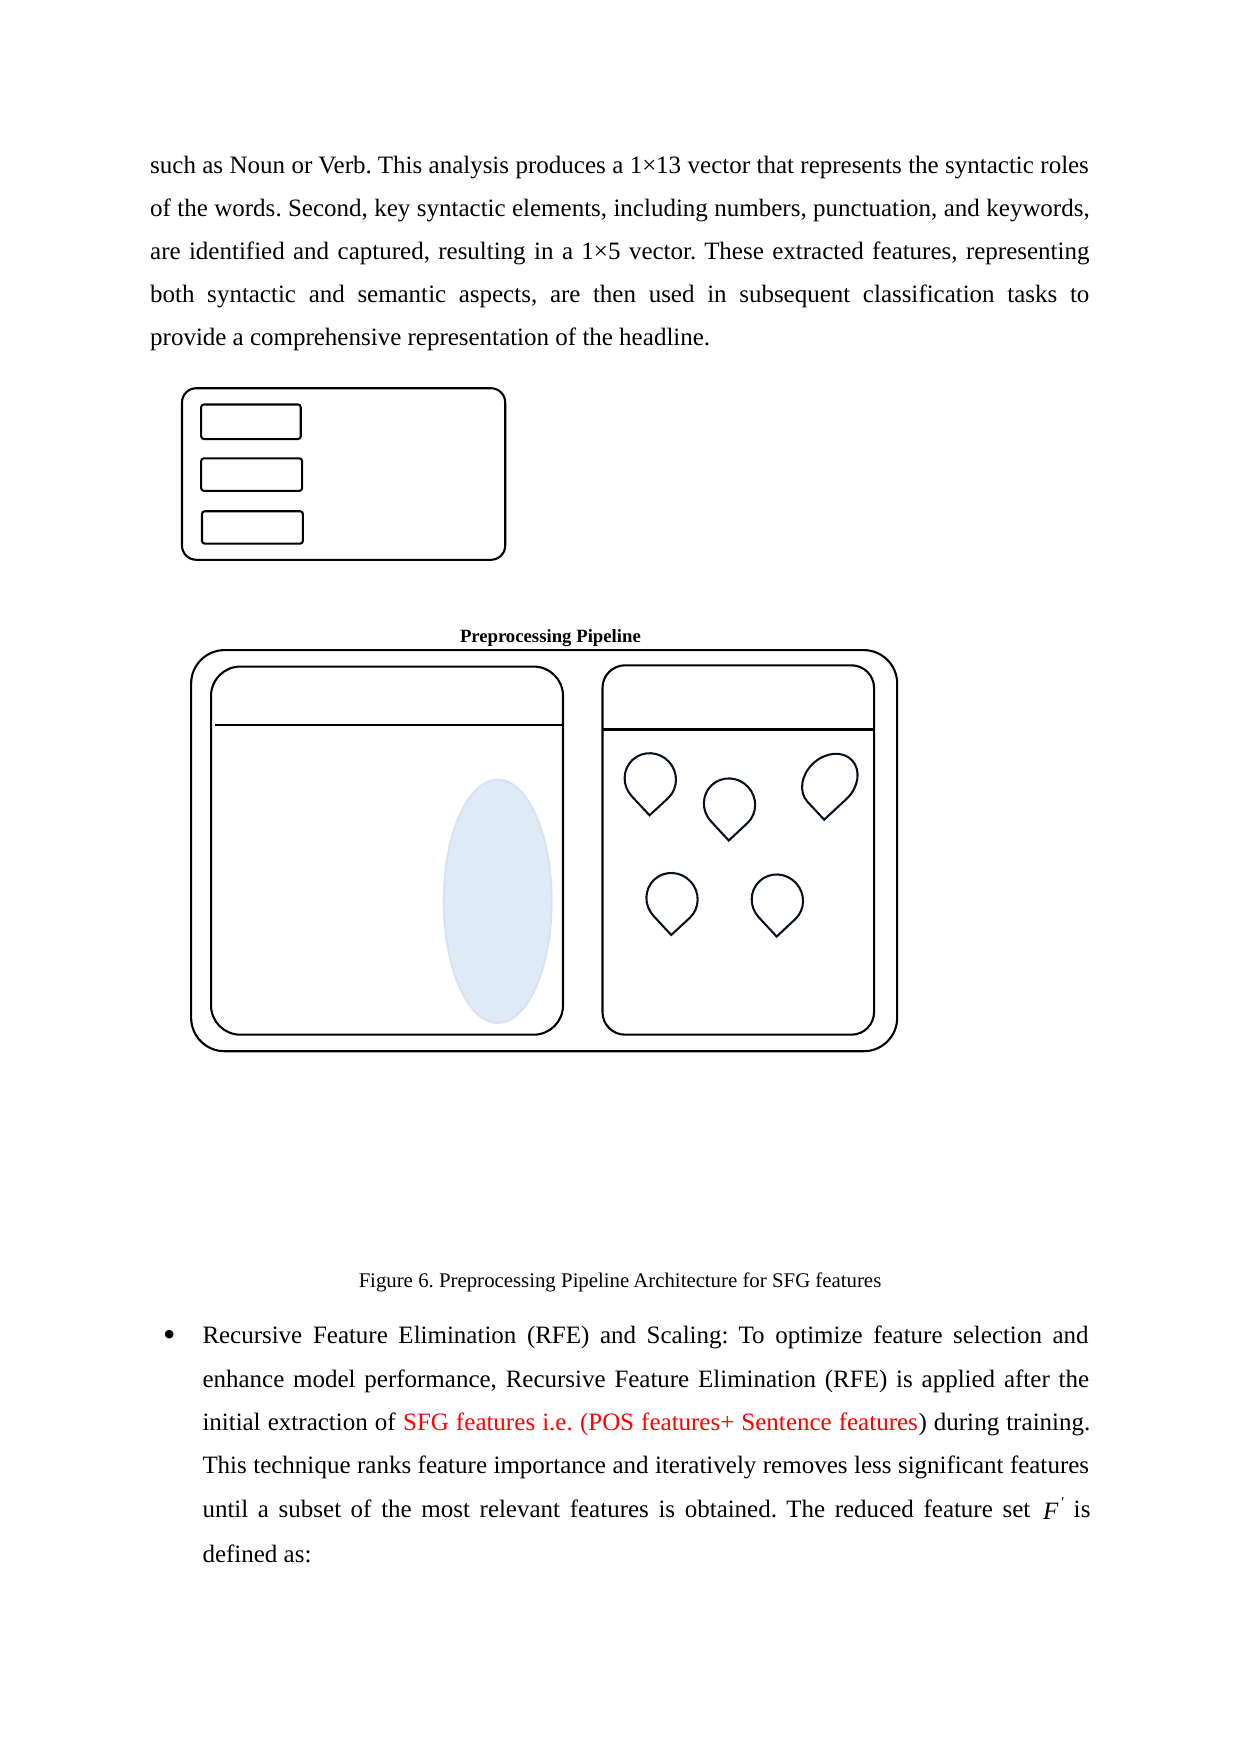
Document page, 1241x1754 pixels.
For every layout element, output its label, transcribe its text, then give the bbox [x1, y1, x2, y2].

list Recursive Feature Elimination (RFE) and Scaling: To optimize feature selection and enhance model performance, Recursive Feature Elimination (RFE) is applied after the initial extraction of SFG features i.e. (POS features+ Sentence features) during training. This technique ranks feature importance and iteratively removes less significant features until a subset of the most relevant features is obtained. The reduced feature set is defined as: [165, 1321, 1090, 1567]
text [150, 150, 1090, 351]
text Figure 6. Preprocessing Pipeline Architecture for SFG features [150, 1268, 1090, 1292]
